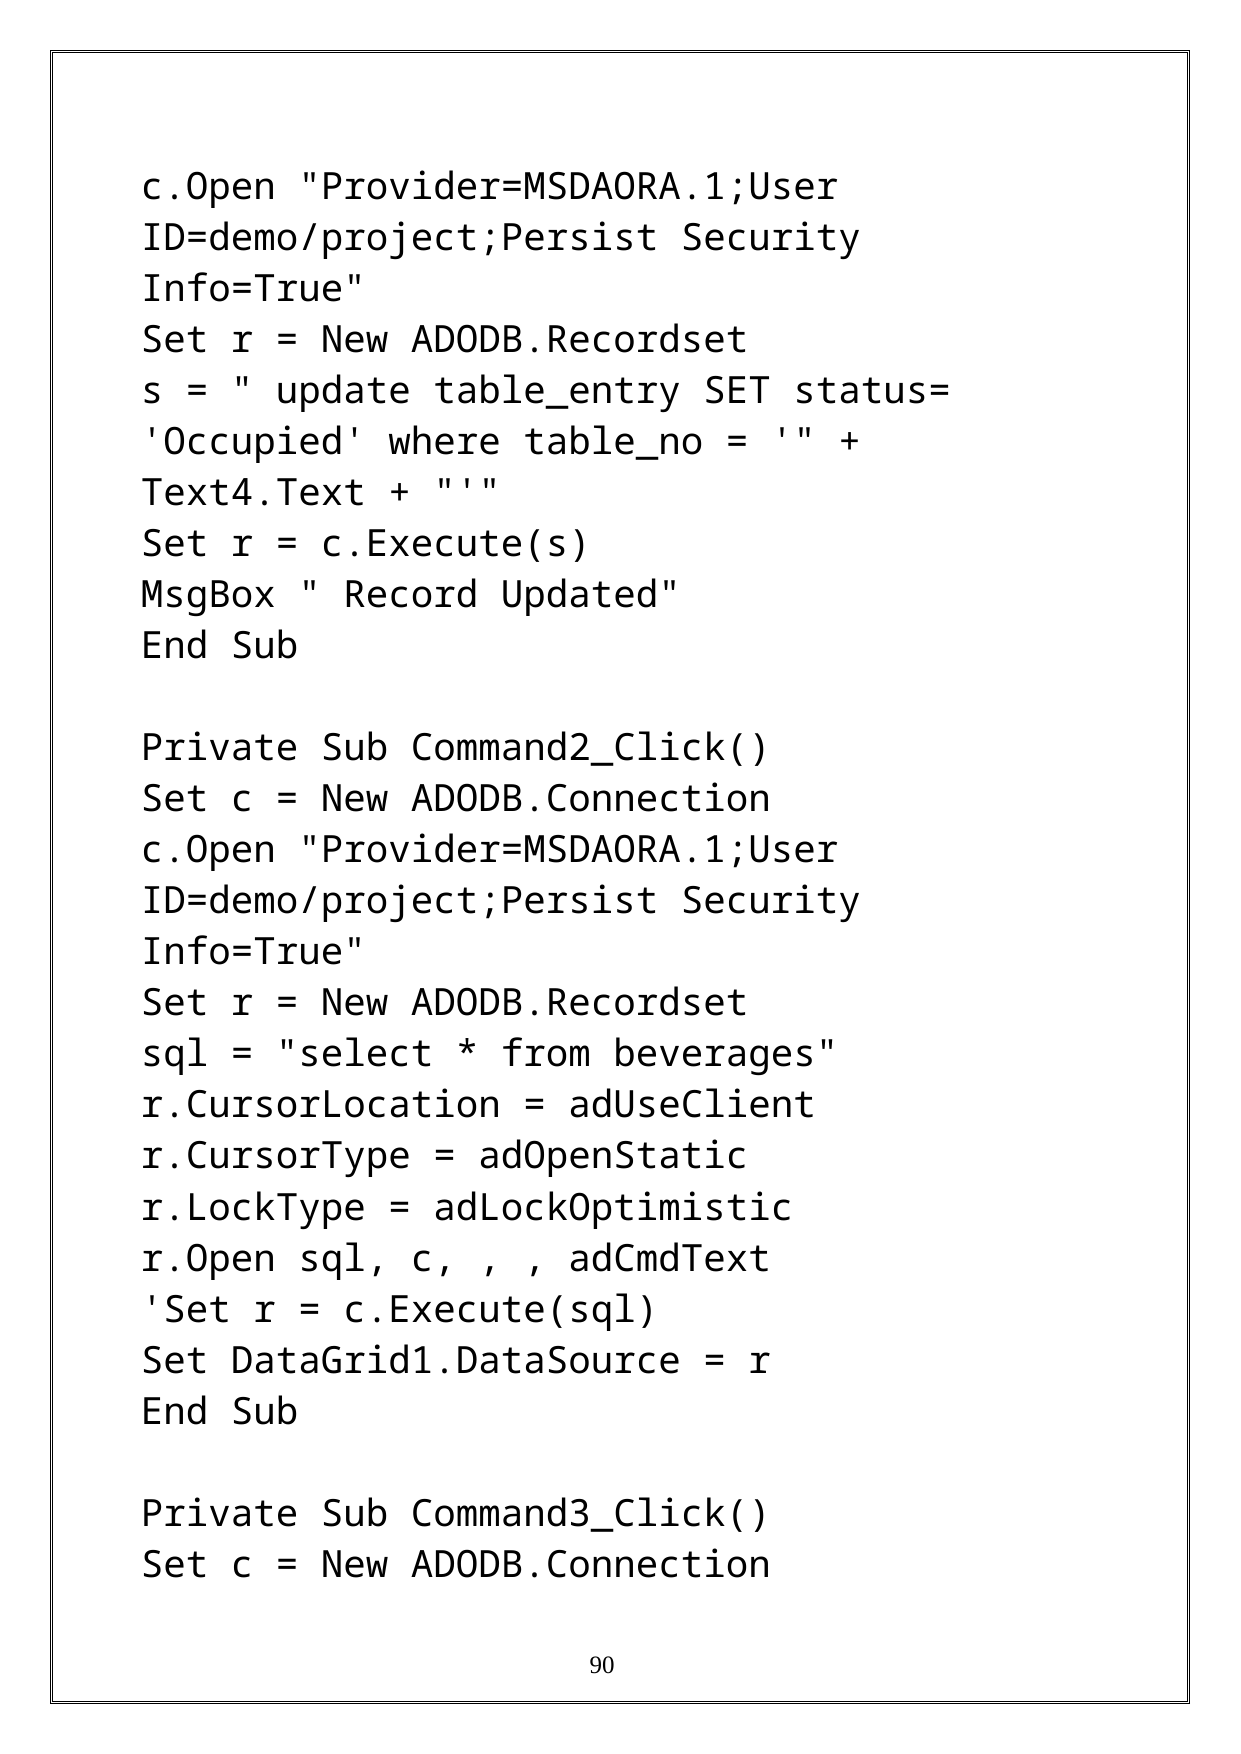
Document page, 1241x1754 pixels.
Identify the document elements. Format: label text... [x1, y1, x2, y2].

text Set c = New ADODB.Connection [141, 1537, 1063, 1588]
text Set r = New ADODB.Recordset [141, 976, 1063, 1027]
text c.Open "Provider=MSDAORA.1;User ID=demo/project;Persist Security Info=True" [141, 159, 1063, 312]
text r.Open sql, c, , , adCmdText [141, 1231, 1063, 1282]
text MsgBox " Record Updated" [141, 567, 1063, 618]
text Set c = New ADODB.Connection [141, 771, 1063, 822]
text Private Sub Command2_Click() [141, 720, 1063, 771]
text r.LockType = adLockOptimistic [141, 1180, 1063, 1231]
text r.CursorLocation = adUseClient [141, 1078, 1063, 1129]
text 'Set r = c.Execute(sql) [141, 1282, 1063, 1333]
text s = " update table_entry SET status= 'Occupied' where table_no = '" + Text4.Text + "'" [141, 363, 1063, 516]
text End Sub [141, 1384, 1063, 1435]
text Set r = c.Execute(s) [141, 516, 1063, 567]
text Set DataGrid1.DataSource = r [141, 1333, 1063, 1384]
text c.Open "Provider=MSDAORA.1;User ID=demo/project;Persist Security Info=True" [141, 822, 1063, 976]
text r.CursorType = adOpenStatic [141, 1129, 1063, 1180]
text End Sub [141, 618, 1063, 669]
text sql = "select * from beverages" [141, 1027, 1063, 1078]
text Set r = New ADODB.Recordset [141, 312, 1063, 363]
text Private Sub Command3_Click() [141, 1486, 1063, 1537]
